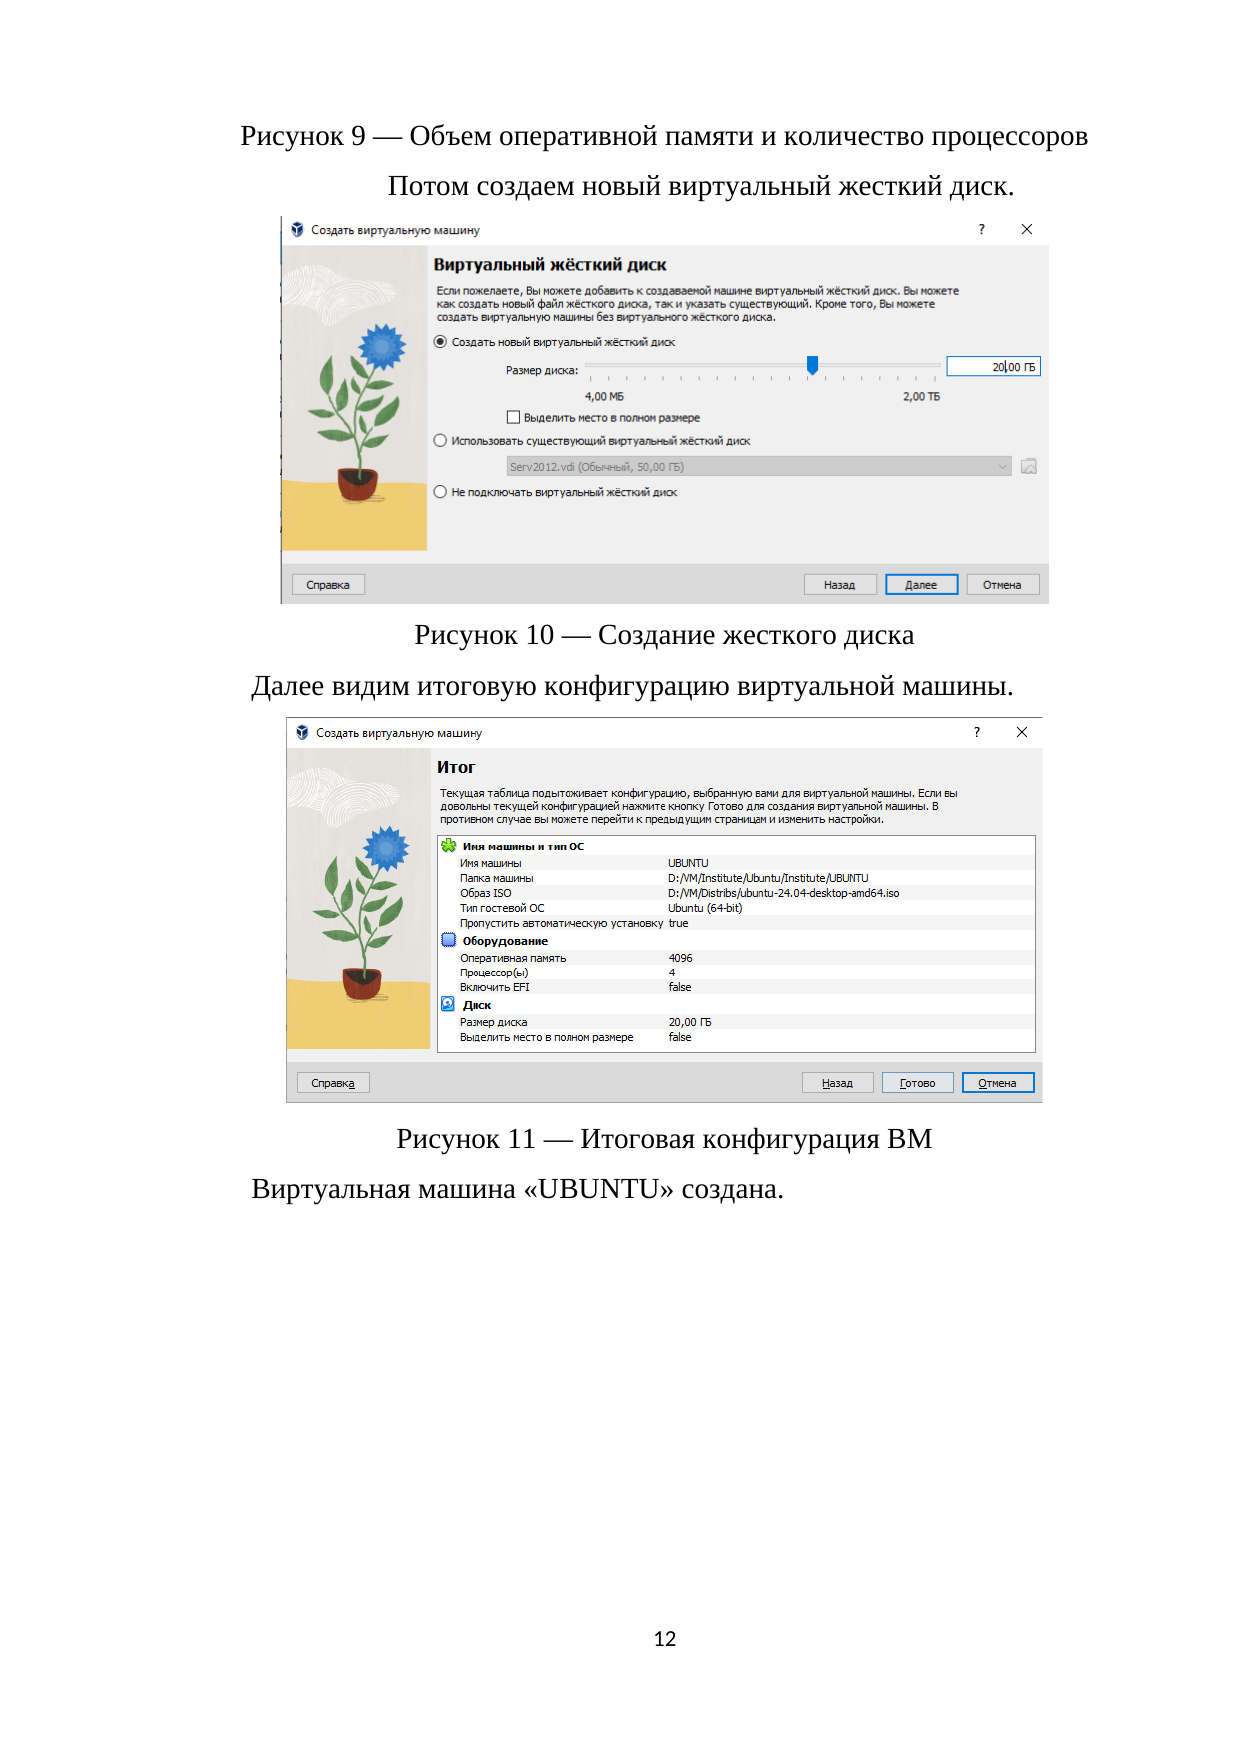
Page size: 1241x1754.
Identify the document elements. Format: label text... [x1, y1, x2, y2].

text Виртуальная машина «UBUNTU» создана. [177, 1172, 1152, 1205]
picture [280, 216, 1049, 604]
picture [286, 717, 1043, 1103]
text Рисунок 11 — Итоговая конфигурация ВМ [177, 1121, 1152, 1155]
text Далее видим итоговую конфигурацию виртуальной машины. [177, 668, 1152, 701]
text Рисунок 9 — Объем оперативной памяти и количество процессоров [177, 118, 1152, 152]
text Рисунок 10 — Создание жесткого диска [177, 617, 1152, 651]
